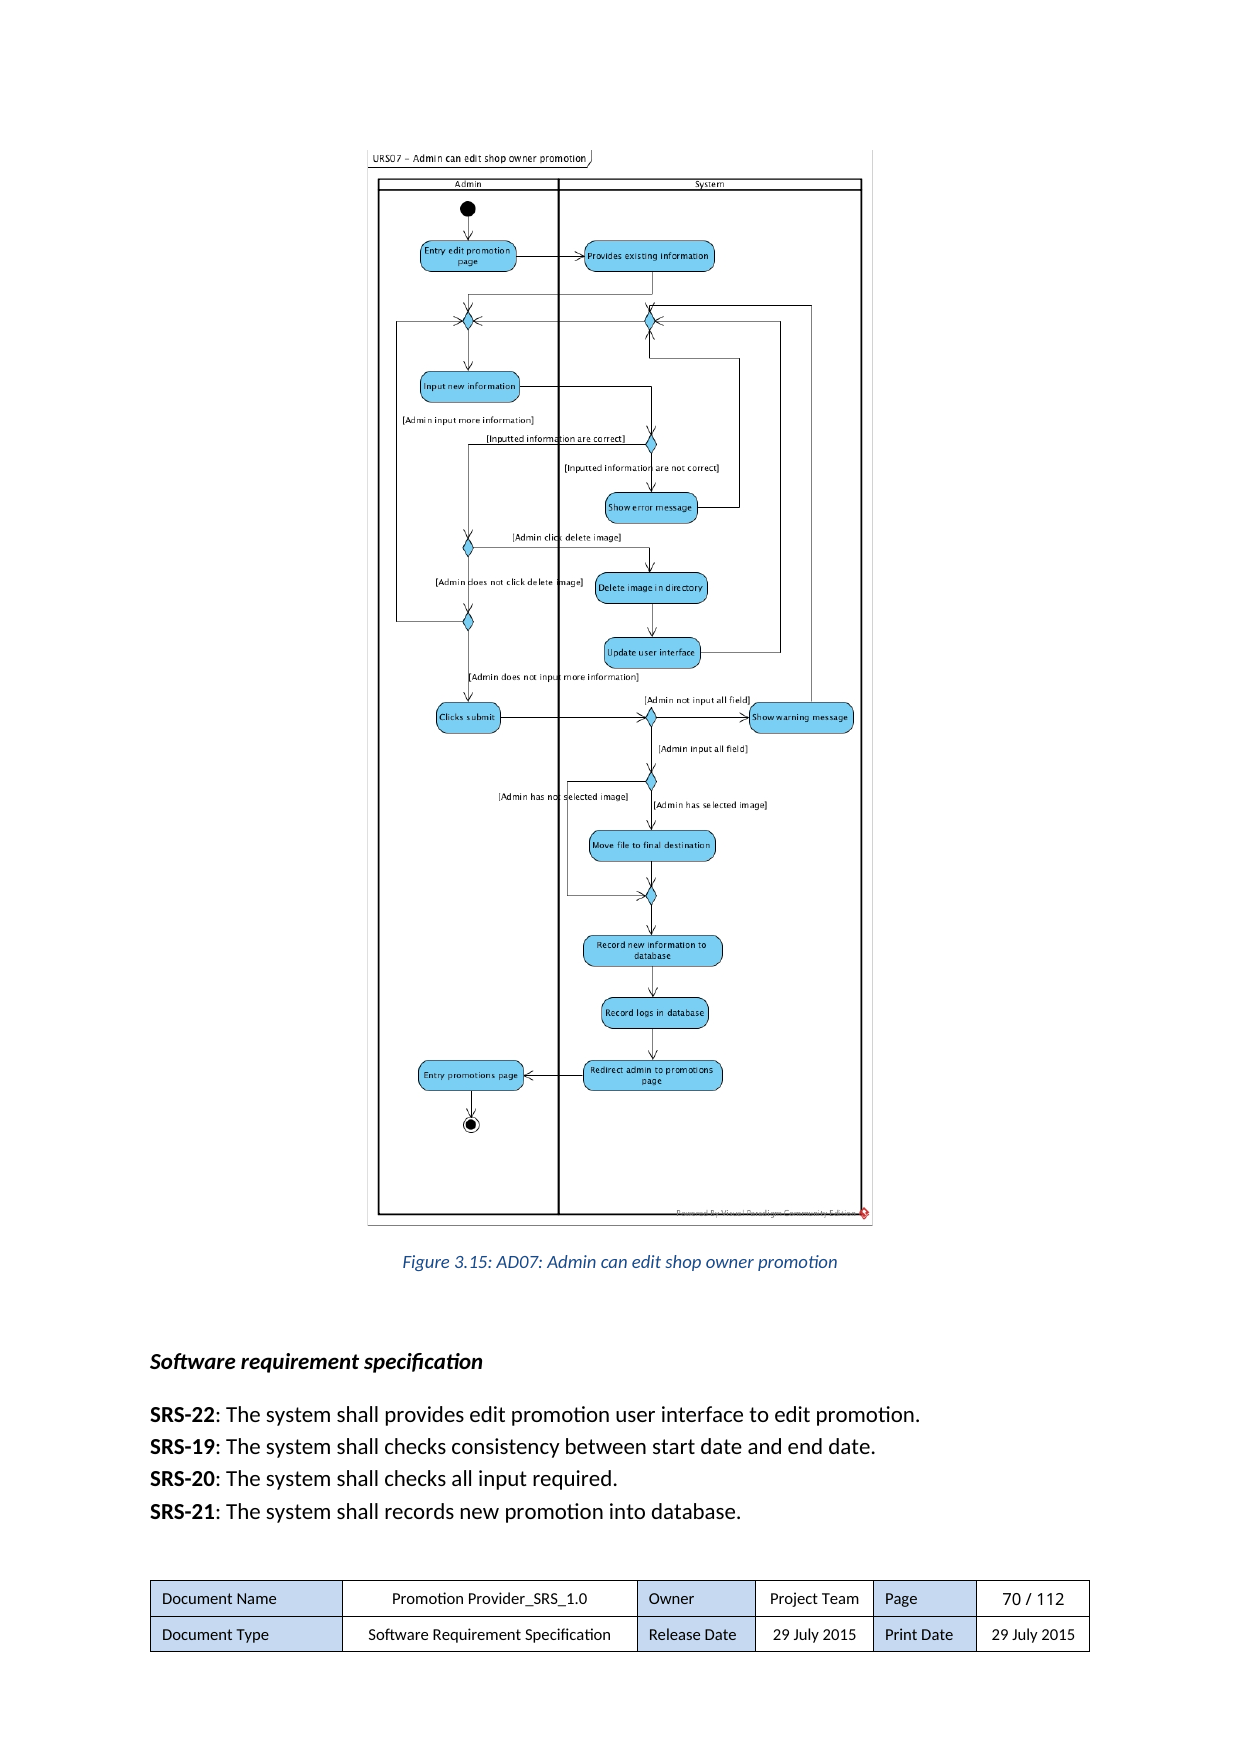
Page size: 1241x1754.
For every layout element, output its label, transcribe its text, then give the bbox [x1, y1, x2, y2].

text Software requirement specification [150, 1347, 1090, 1375]
picture [367, 150, 873, 1226]
text SRS-22: The system shall provides edit promotion user interface to edit promotion. SRS-19: The system shall checks consistency between start date and end date. SRS-20: The system shall checks all input required. SRS-21: The system shall records new promotion into database. [150, 1400, 1090, 1525]
text Figure 3.15: AD07: Admin can edit shop owner promotion [150, 1250, 1090, 1273]
